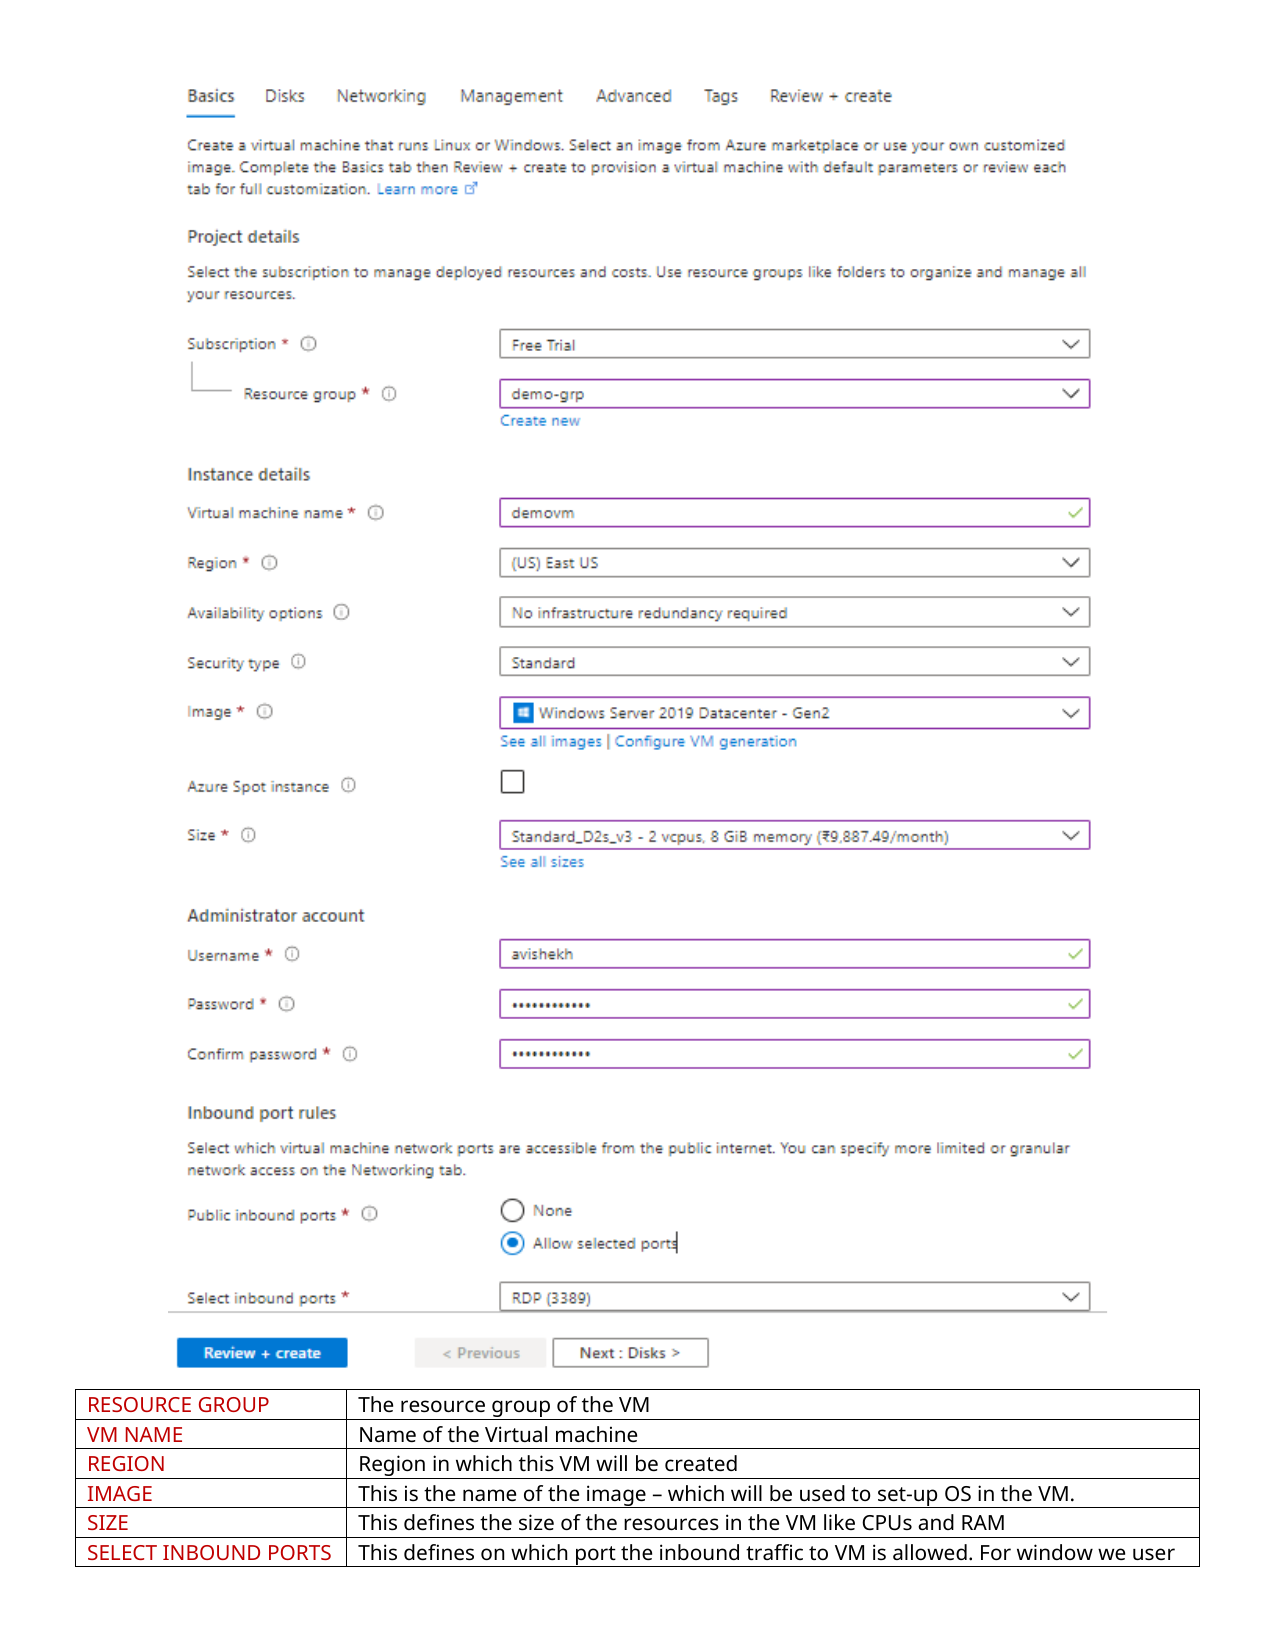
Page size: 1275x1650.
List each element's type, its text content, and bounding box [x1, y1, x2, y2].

table_header RESOURCE GROUP [76, 1390, 346, 1419]
table_cell Name of the Virtual machine [347, 1420, 1199, 1448]
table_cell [76, 1538, 346, 1566]
table_header The resource group of the VM [347, 1390, 1199, 1419]
table_cell VM NAME [76, 1420, 346, 1448]
picture [168, 75, 1108, 1371]
table_cell IMAGE [76, 1479, 346, 1507]
table_cell SIZE [76, 1508, 346, 1537]
table_cell Region in which this VM will be created [347, 1449, 1199, 1478]
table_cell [347, 1538, 1199, 1566]
table_cell This is the name of the image – which will be used to set-up OS in the VM. [347, 1479, 1199, 1507]
table_cell REGION [76, 1449, 346, 1478]
table_cell This defines the size of the resources in the VM like CPUs and RAM [347, 1508, 1199, 1537]
